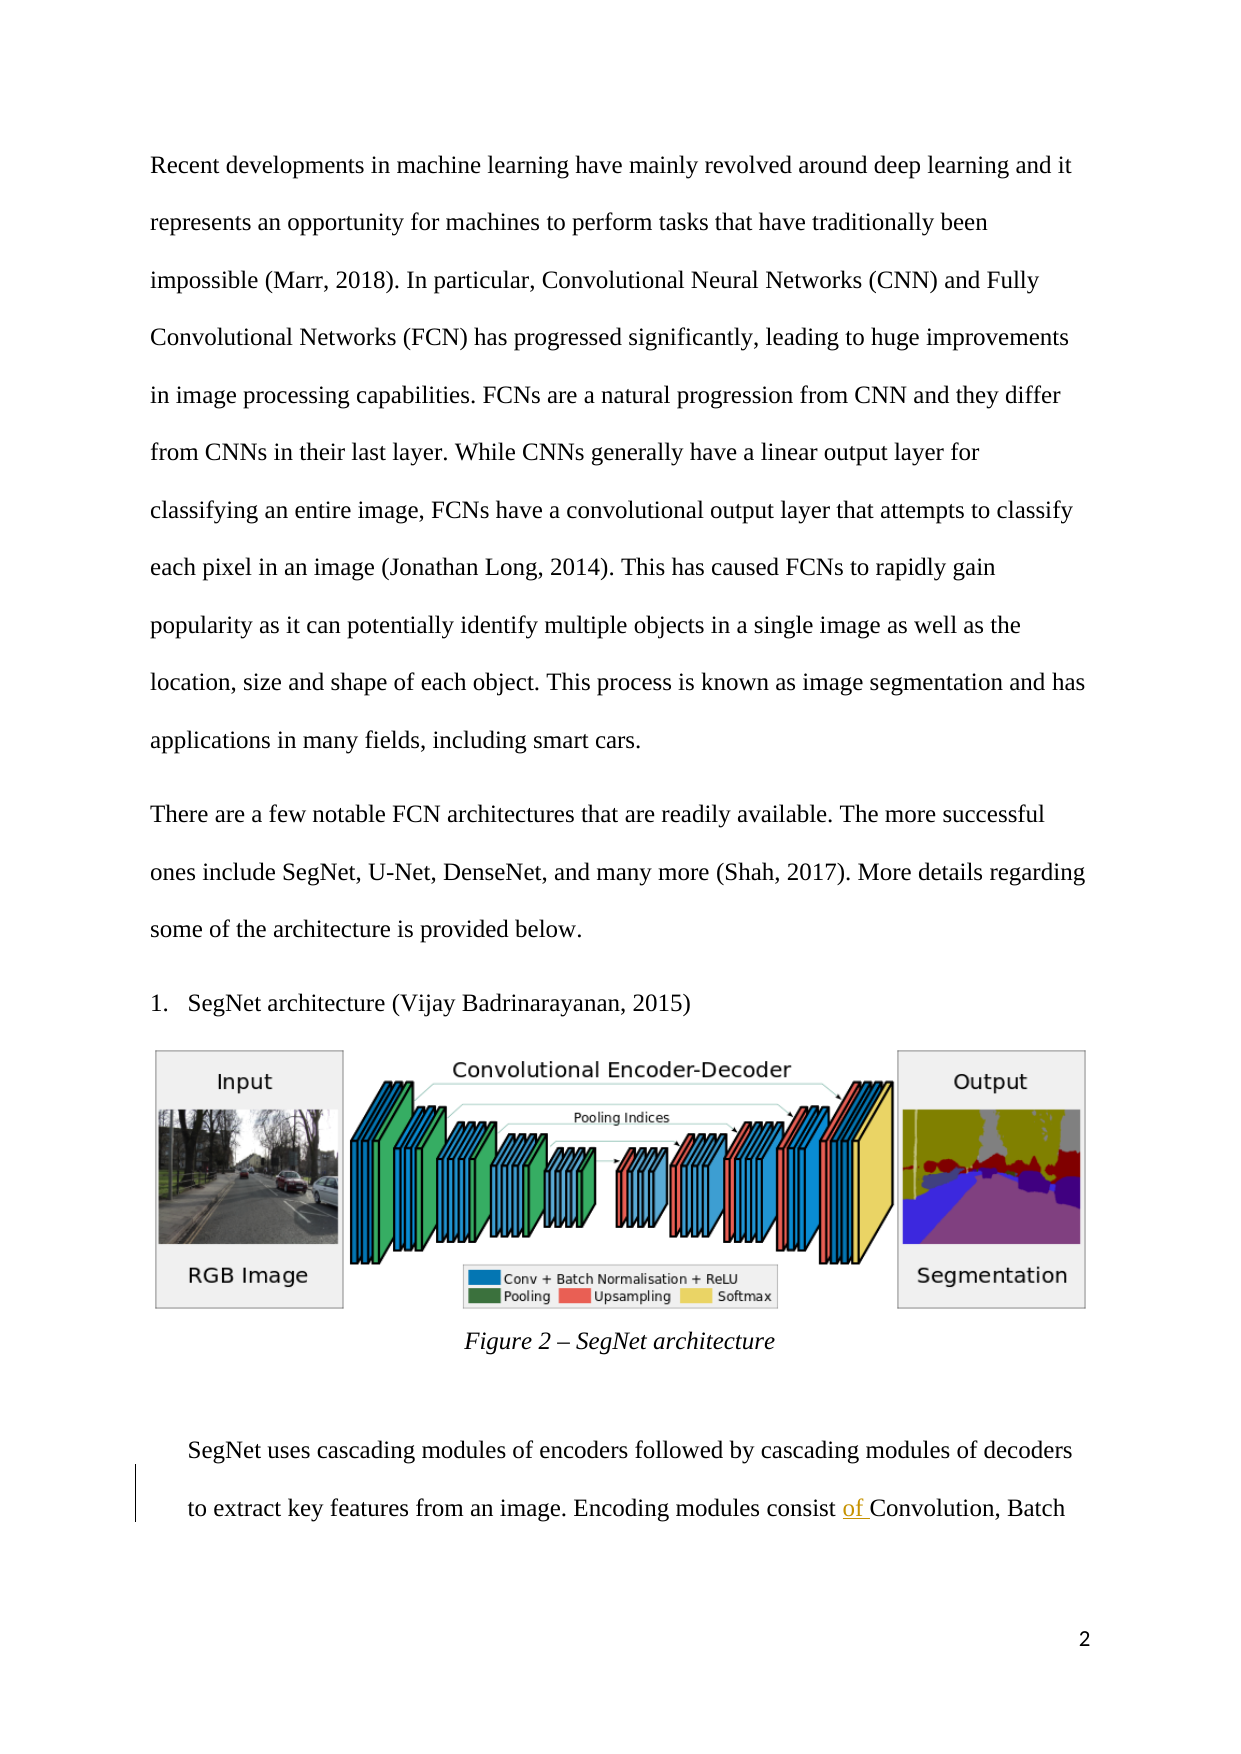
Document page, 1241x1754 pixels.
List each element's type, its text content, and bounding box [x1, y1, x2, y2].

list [187, 1314, 1090, 1522]
text Recent developments in machine learning have mainly revolved around deep learning and it represents an opportunity for machines to perform tasks that have traditionally been impossible. In particular, Convolutional Neural Networks (CNN) and Fully Convolutional Networks (FCN) has progressed significantly, leading to huge improvements in image processing capabilities. FCNs are a natural progression from CNN and they differ from CNNs in their last layer. While CNNs generally have a linear output layer for classifying an entire image, FCNs have a convolutional output layer that attempts to classify each pixel in an image. This has caused FCNs to rapidly gain popularity as it can potentially identify multiple objects in a single image as well as the location, size and shape of each object. This process is known as image segmentation and has applications in many fields, including smart cars. [150, 150, 1090, 754]
picture [150, 1045, 1091, 1314]
list SegNet architecture [150, 988, 1090, 1017]
text There are a few notable FCN architectures that are readily available. The more successful ones include SegNet, U-Net, DenseNet, and many more. More details regarding some of the architecture is provided below. [150, 799, 1090, 943]
